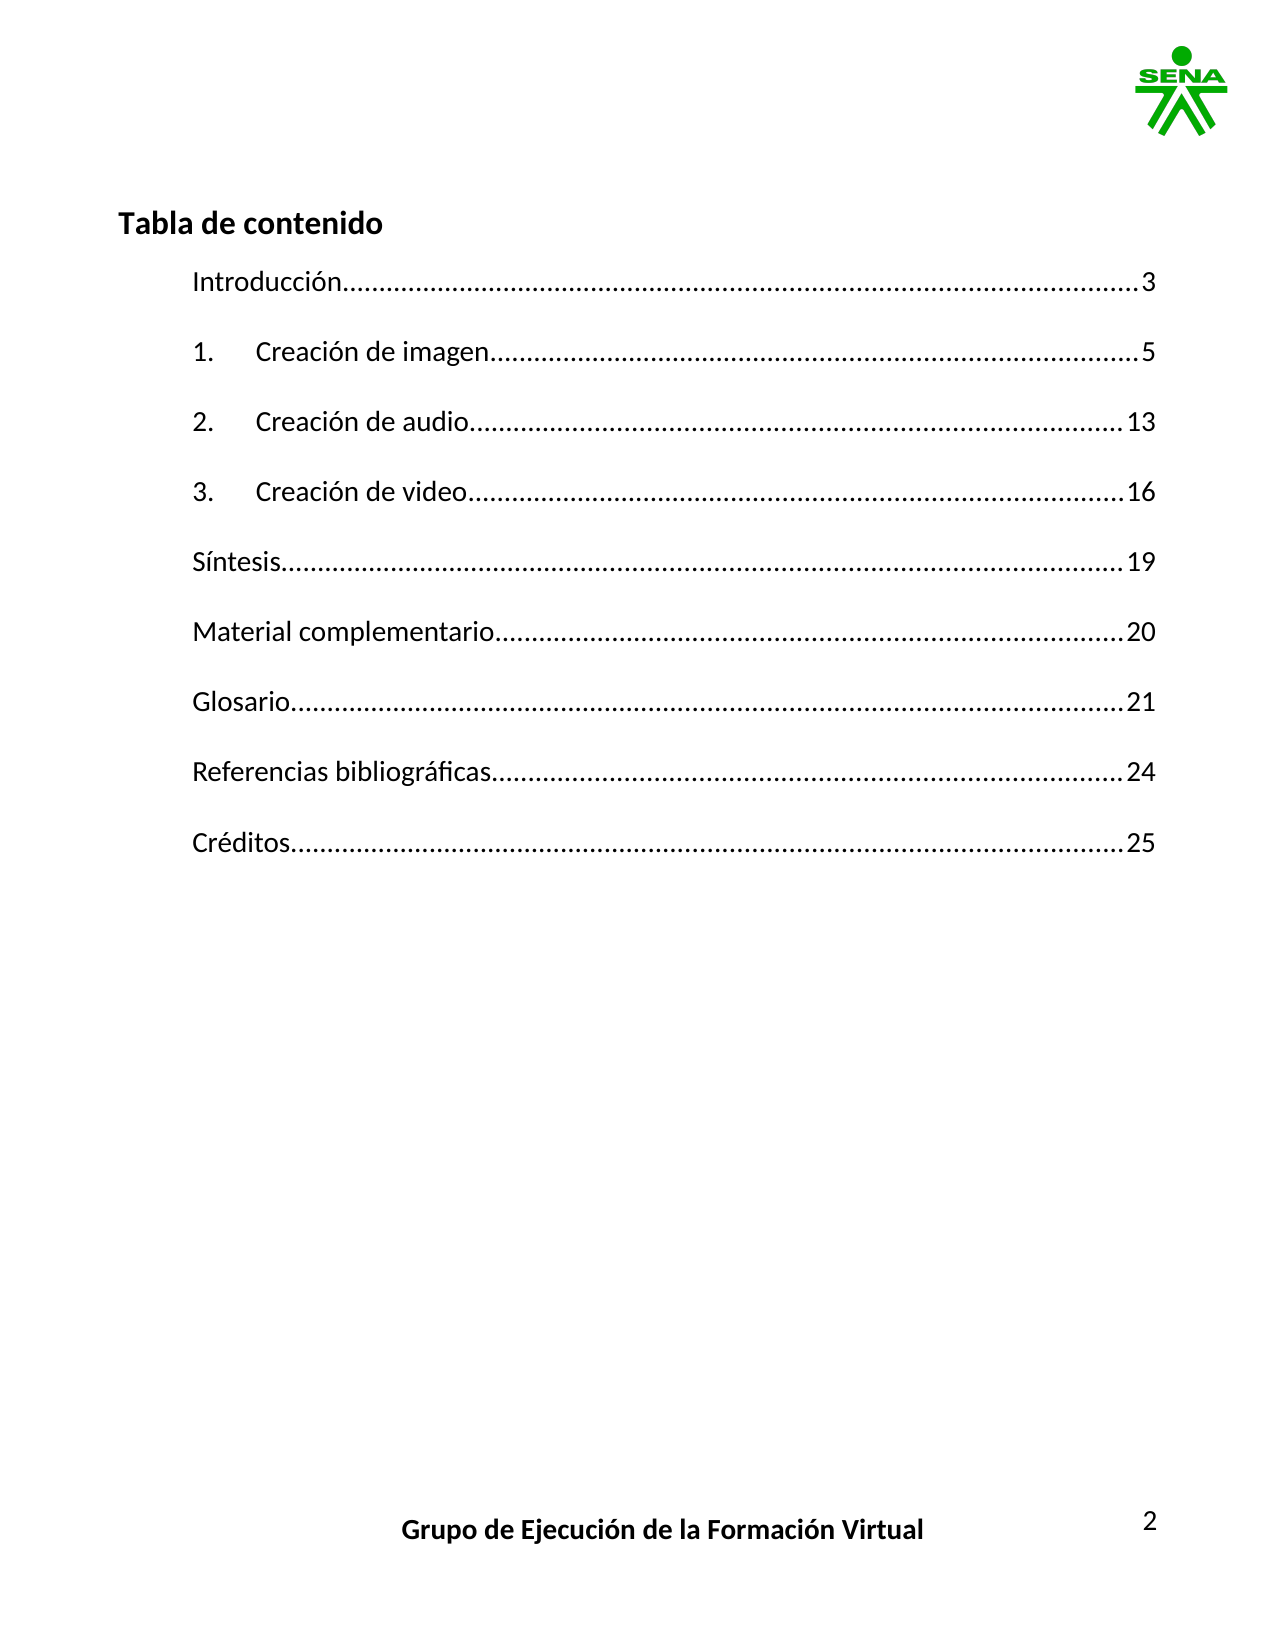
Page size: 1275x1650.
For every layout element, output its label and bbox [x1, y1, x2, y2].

picture [1135, 46, 1228, 136]
